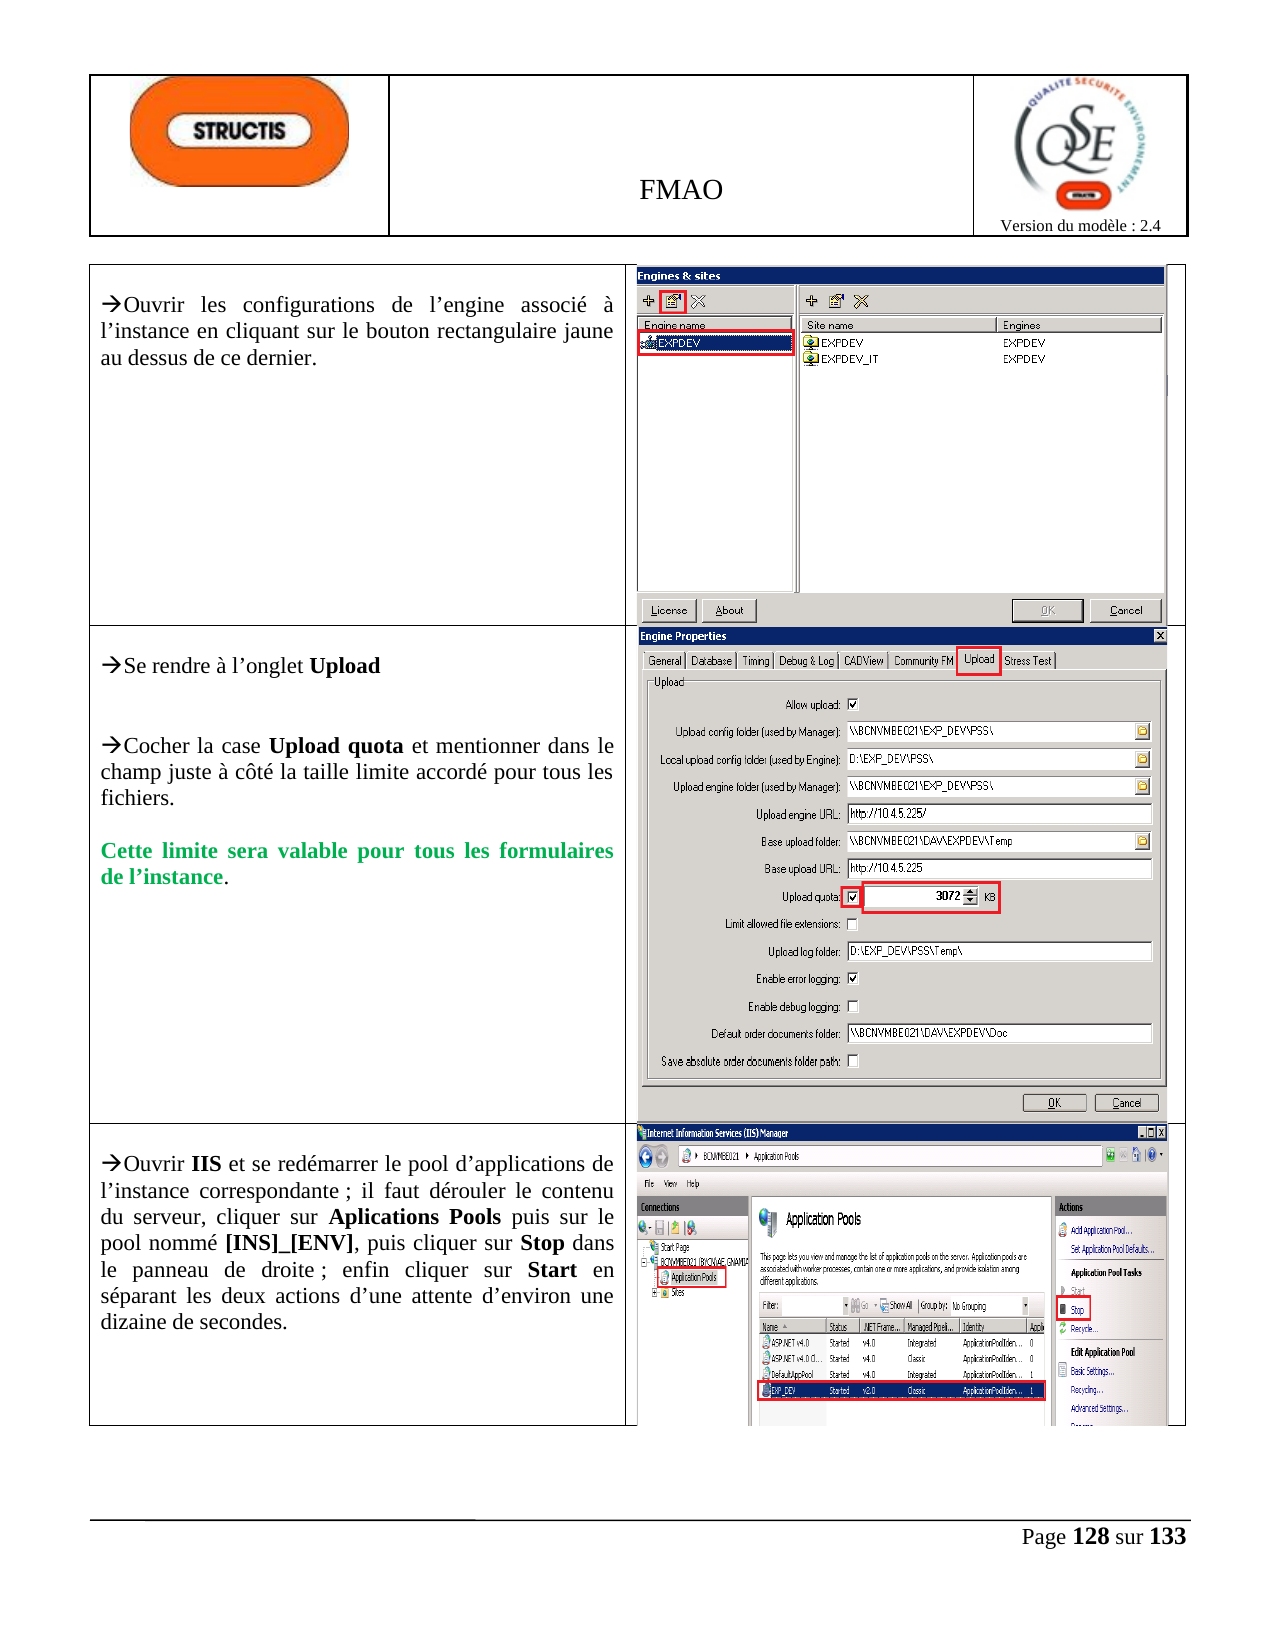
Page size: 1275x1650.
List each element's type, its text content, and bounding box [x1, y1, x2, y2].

table_cell Ouvrir IIS et se redémarrer le pool d’applications de l’instance correspondante ; il faut dérouler le contenu du serveur, cliquer sur Aplications Pools puis sur le pool nommé [INS]_[ENV], puis cliquer sur Stop dans le panneau de droite ; enfin cliquer sur Start en séparant les deux actions d’une attente d’environ une dizaine de secondes. [90, 1124, 625, 1425]
picture [1010, 76, 1151, 216]
table_cell Se rendre à l’onglet Upload Cocher la case Upload quota et mentionner dans le champ juste à côté la taille limite accordé pour tous les fichiers. Cette limite sera valable pour tous les formulaires de l’instance. [90, 626, 625, 1123]
table_cell Ouvrir les configurations de l’engine associé à l’instance en cliquant sur le bouton rectangulaire jaune au dessus de ce dernier. [90, 265, 625, 625]
table_cell [1168, 265, 1185, 625]
table_cell [626, 265, 636, 625]
picture [129, 76, 349, 187]
table_cell [1168, 626, 1185, 1123]
picture [636, 264, 1169, 1426]
table_cell [626, 626, 636, 1123]
table_cell [1169, 1124, 1185, 1425]
table_cell [626, 1124, 636, 1425]
